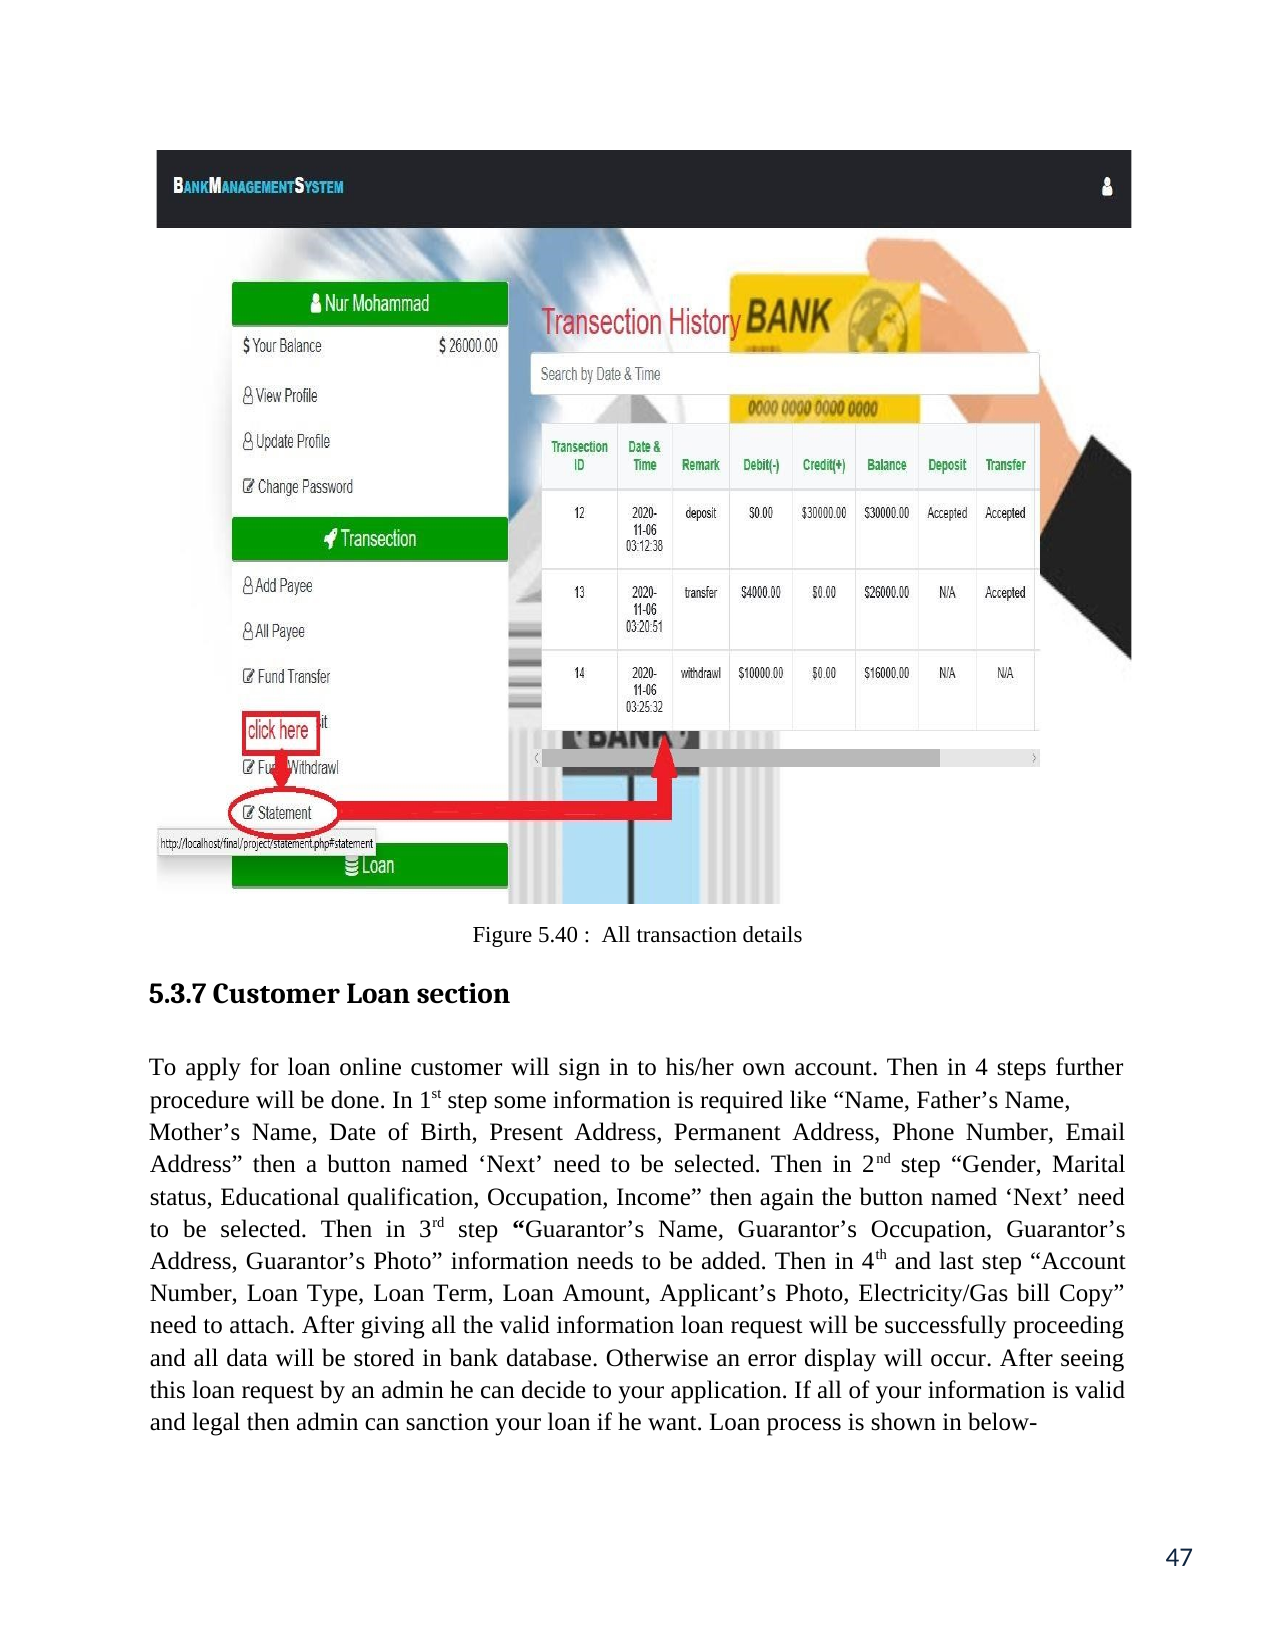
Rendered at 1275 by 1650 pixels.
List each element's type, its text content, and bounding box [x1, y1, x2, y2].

text Mother’s Name, Date of Birth, Present Address, Permanent Address, Phone Number, Email Address” then a button named ‘Next’ need to be selected. Then in 2nd step “Gender, Marital status, Educational qualification, Occupation, Income” then again the button named ‘Next’ need to be selected. Then in 3rd step “Guarantor’s Name, Guarantor’s Occupation, Guarantor’s Address, Guarantor’s Photo” information needs to be added. Then in 4th and last step “Account Number, Loan Type, Loan Term, Loan Amount, Applicant’s Photo, Electricity/Gas bill Copy” need to attach. After giving all the valid information loan request will be successfully proceeding and all data will be stored in bank database. Otherwise an error display will occur. After seeing this loan request by an admin he can decide to your application. If all of your information is valid and legal then admin can sanction your loan if he want. Loan process is shown in below- [148, 1117, 1126, 1436]
text Figure 5.40 : All transaction details [150, 921, 1125, 947]
subtitle 5.3.7 Customer Loan section [148, 978, 1150, 1011]
picture [156, 150, 1132, 904]
text To apply for loan online customer will sign in to his/her own account. Then in 4 steps further procedure will be done. In 1st step some information is required like “Name, Father’s Name, [148, 1052, 1126, 1113]
